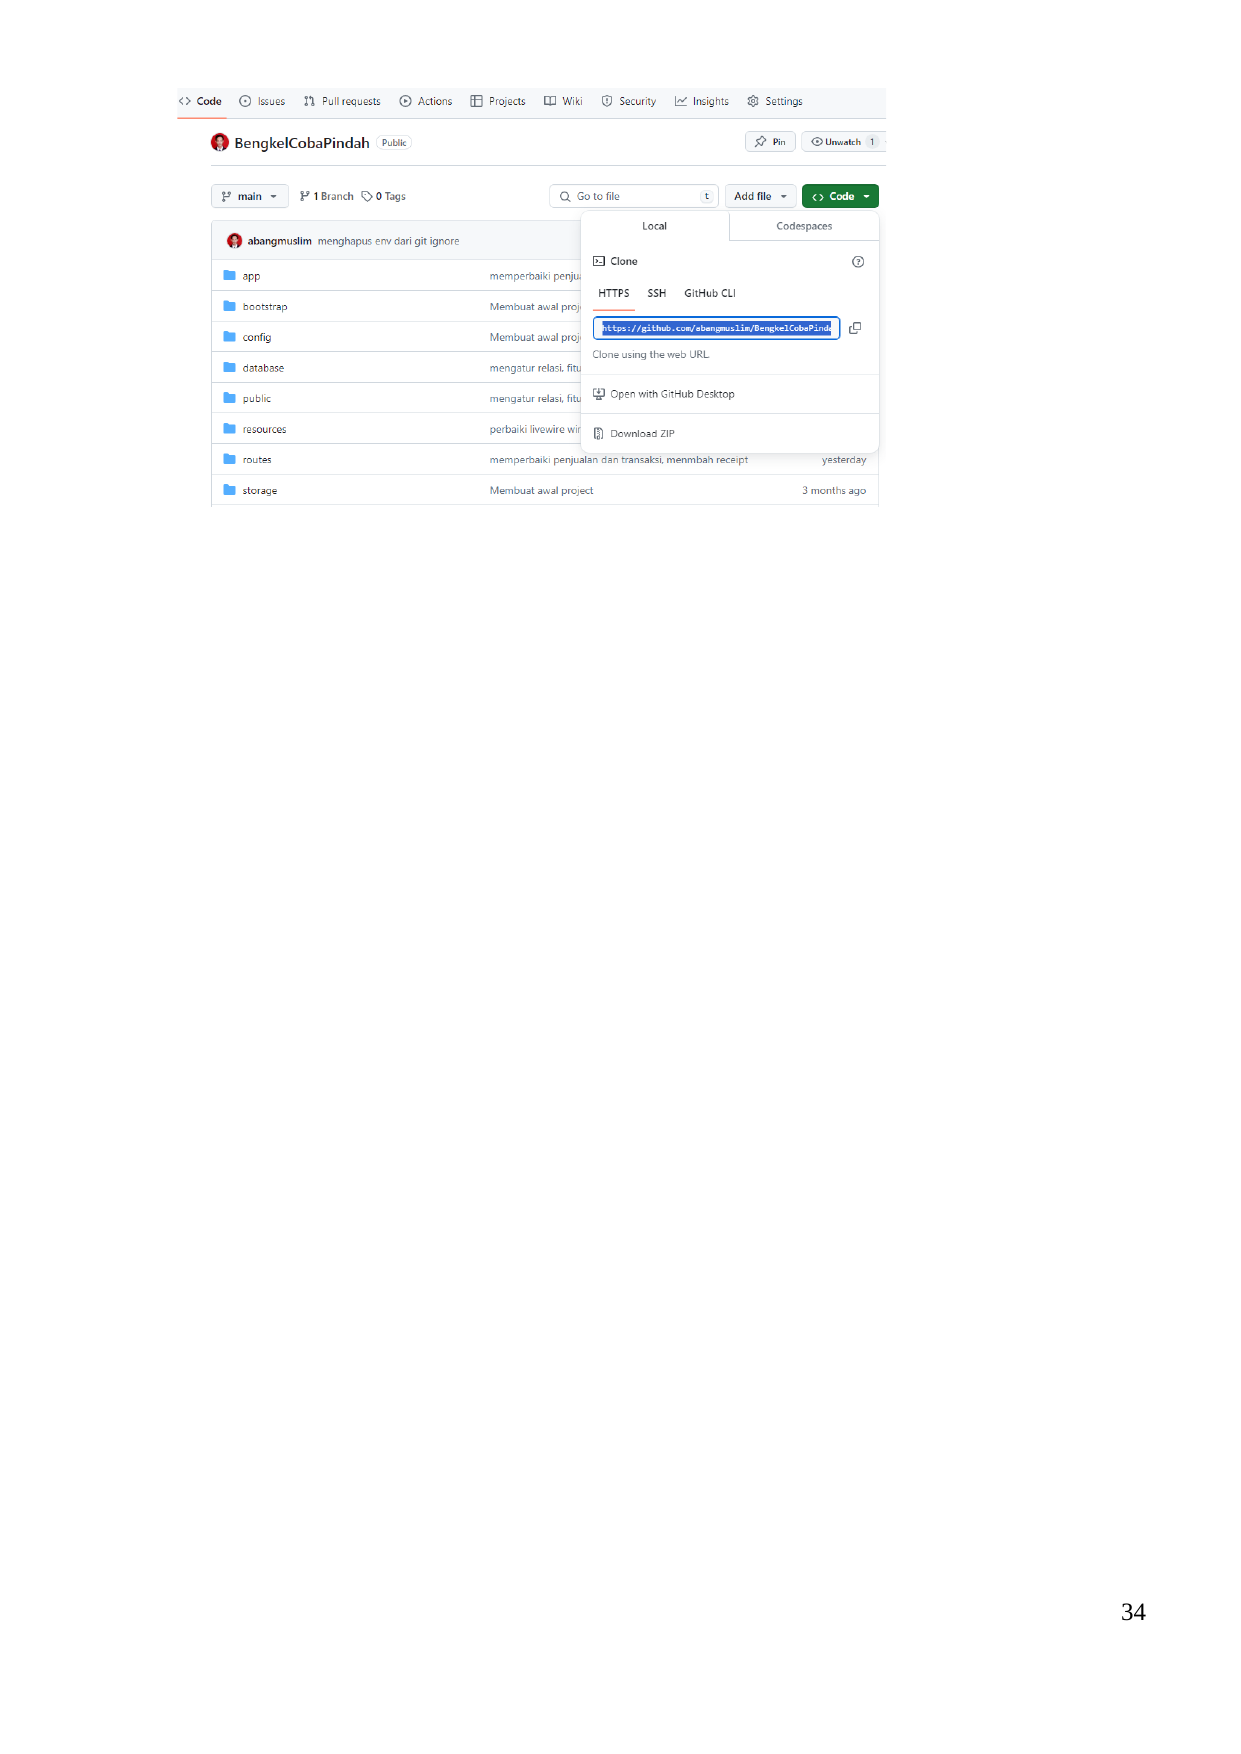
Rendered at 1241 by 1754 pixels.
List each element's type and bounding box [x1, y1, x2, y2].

picture [177, 88, 887, 507]
